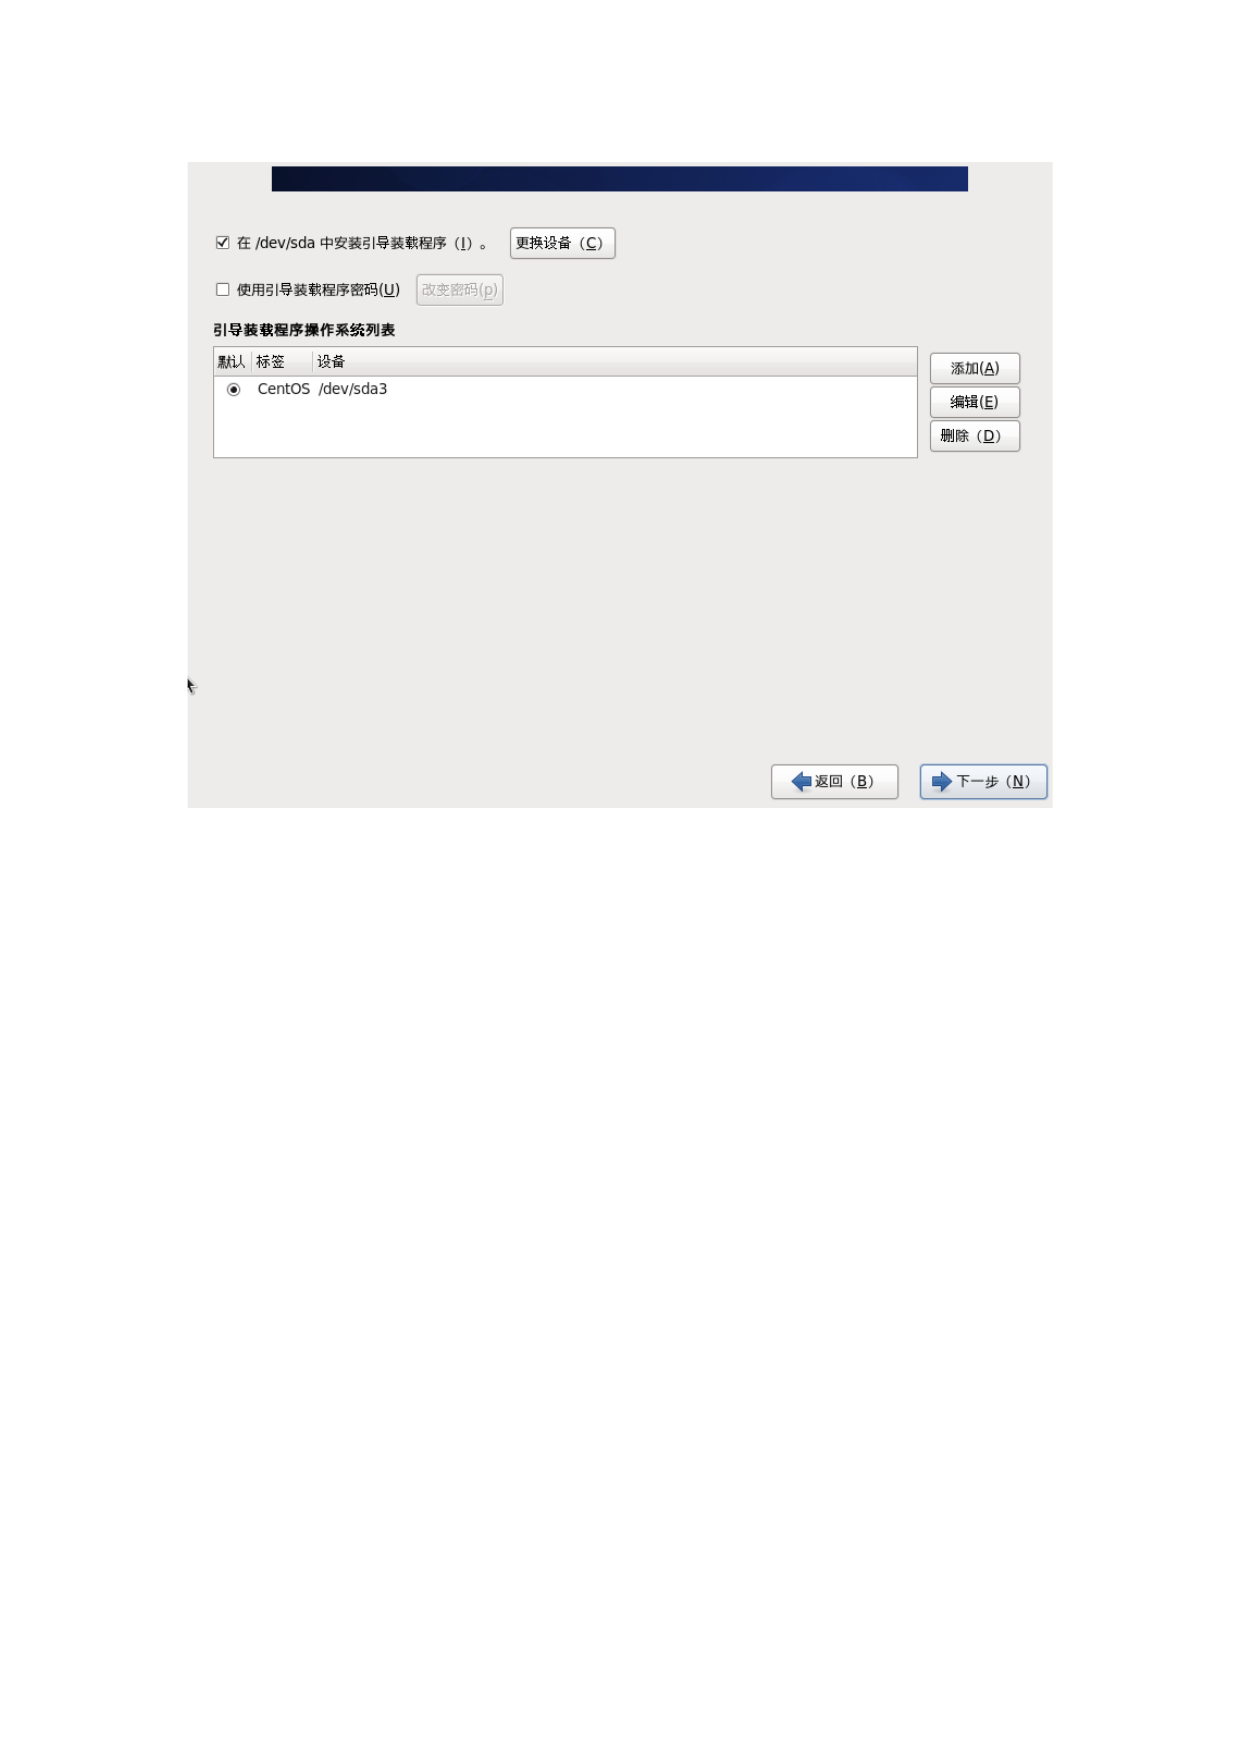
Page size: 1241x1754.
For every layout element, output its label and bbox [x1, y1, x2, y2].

picture [187, 162, 1053, 808]
